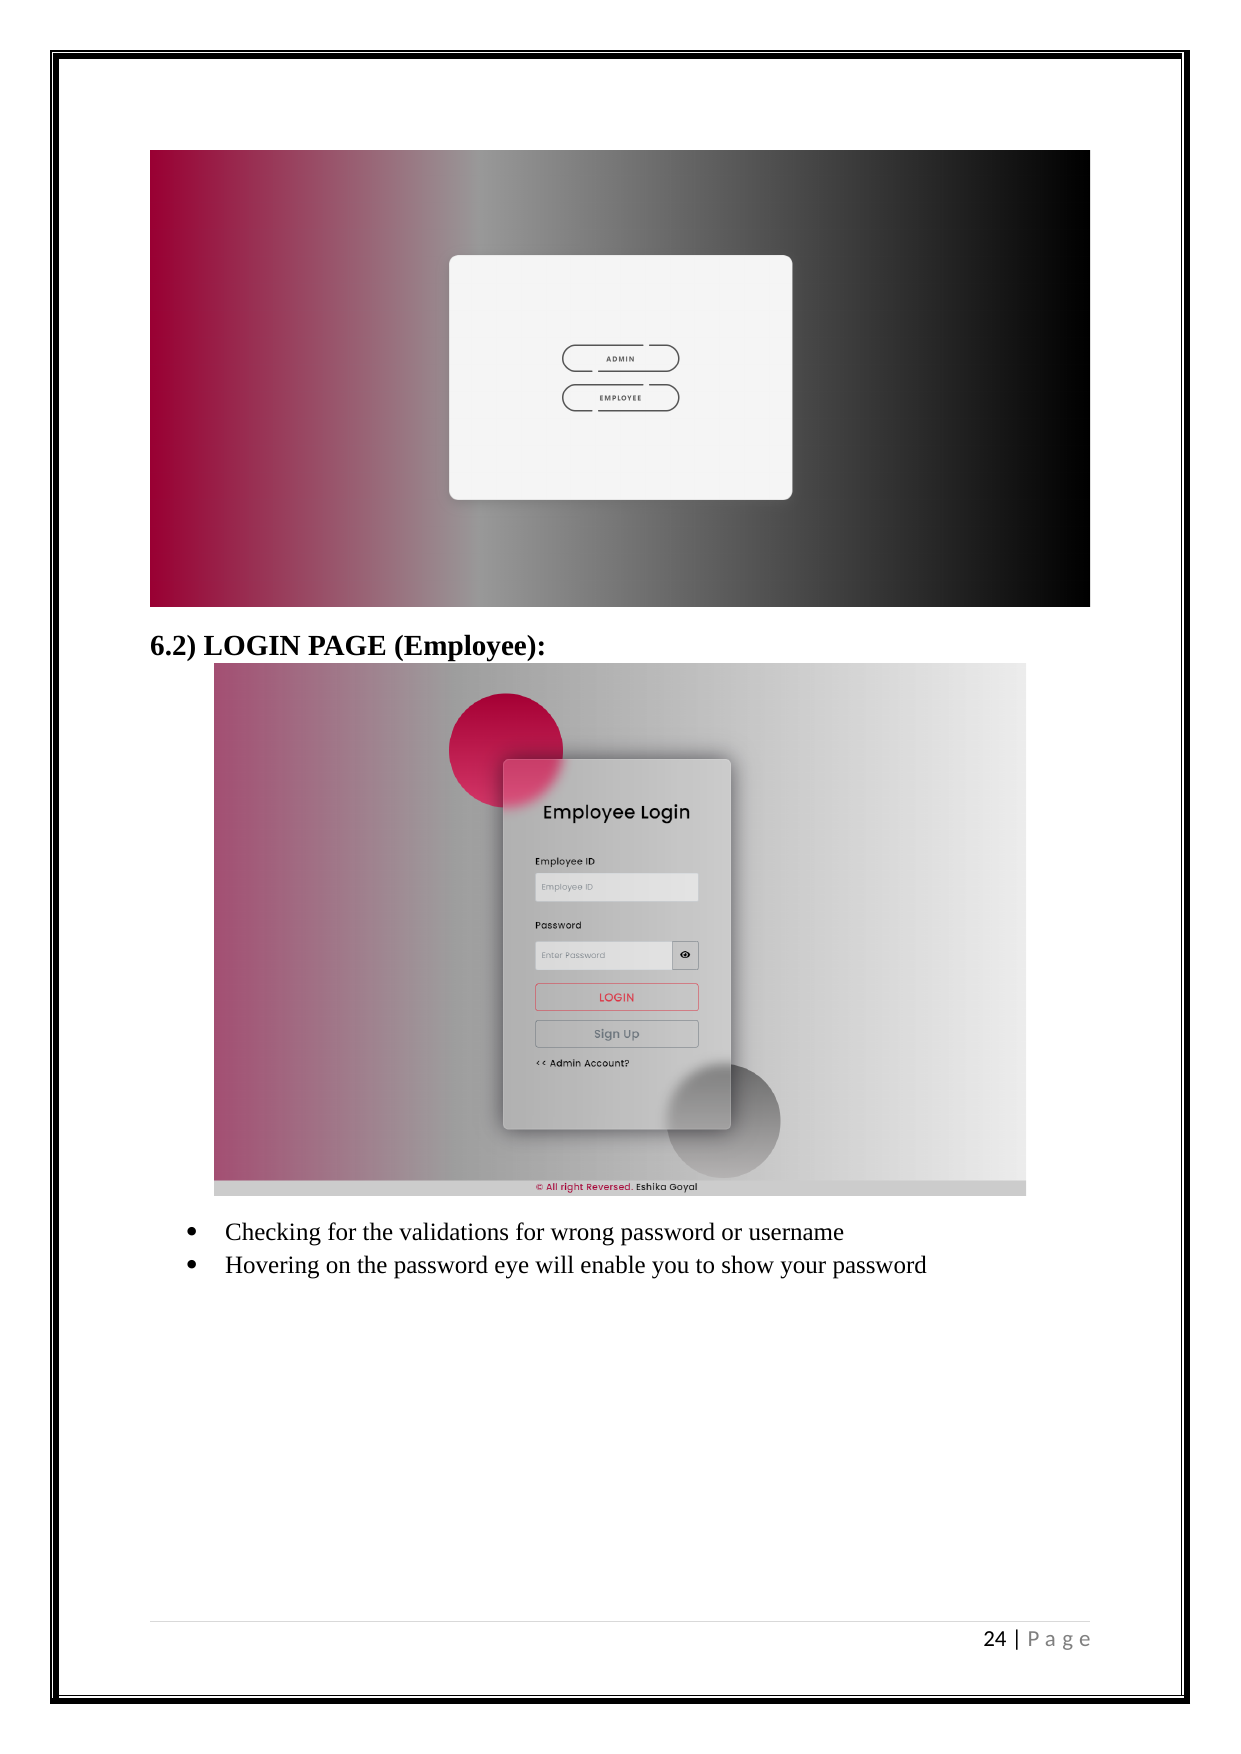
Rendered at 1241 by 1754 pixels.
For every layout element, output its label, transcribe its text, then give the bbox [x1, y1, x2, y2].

picture [150, 150, 1091, 607]
list Checking for the validations for wrong password or username [187, 1217, 1090, 1246]
picture [214, 663, 1027, 1196]
list Hovering on the password eye will enable you to show your password [187, 1250, 1090, 1279]
subtitle 6.2) LOGIN PAGE (Employee): [150, 628, 1090, 661]
